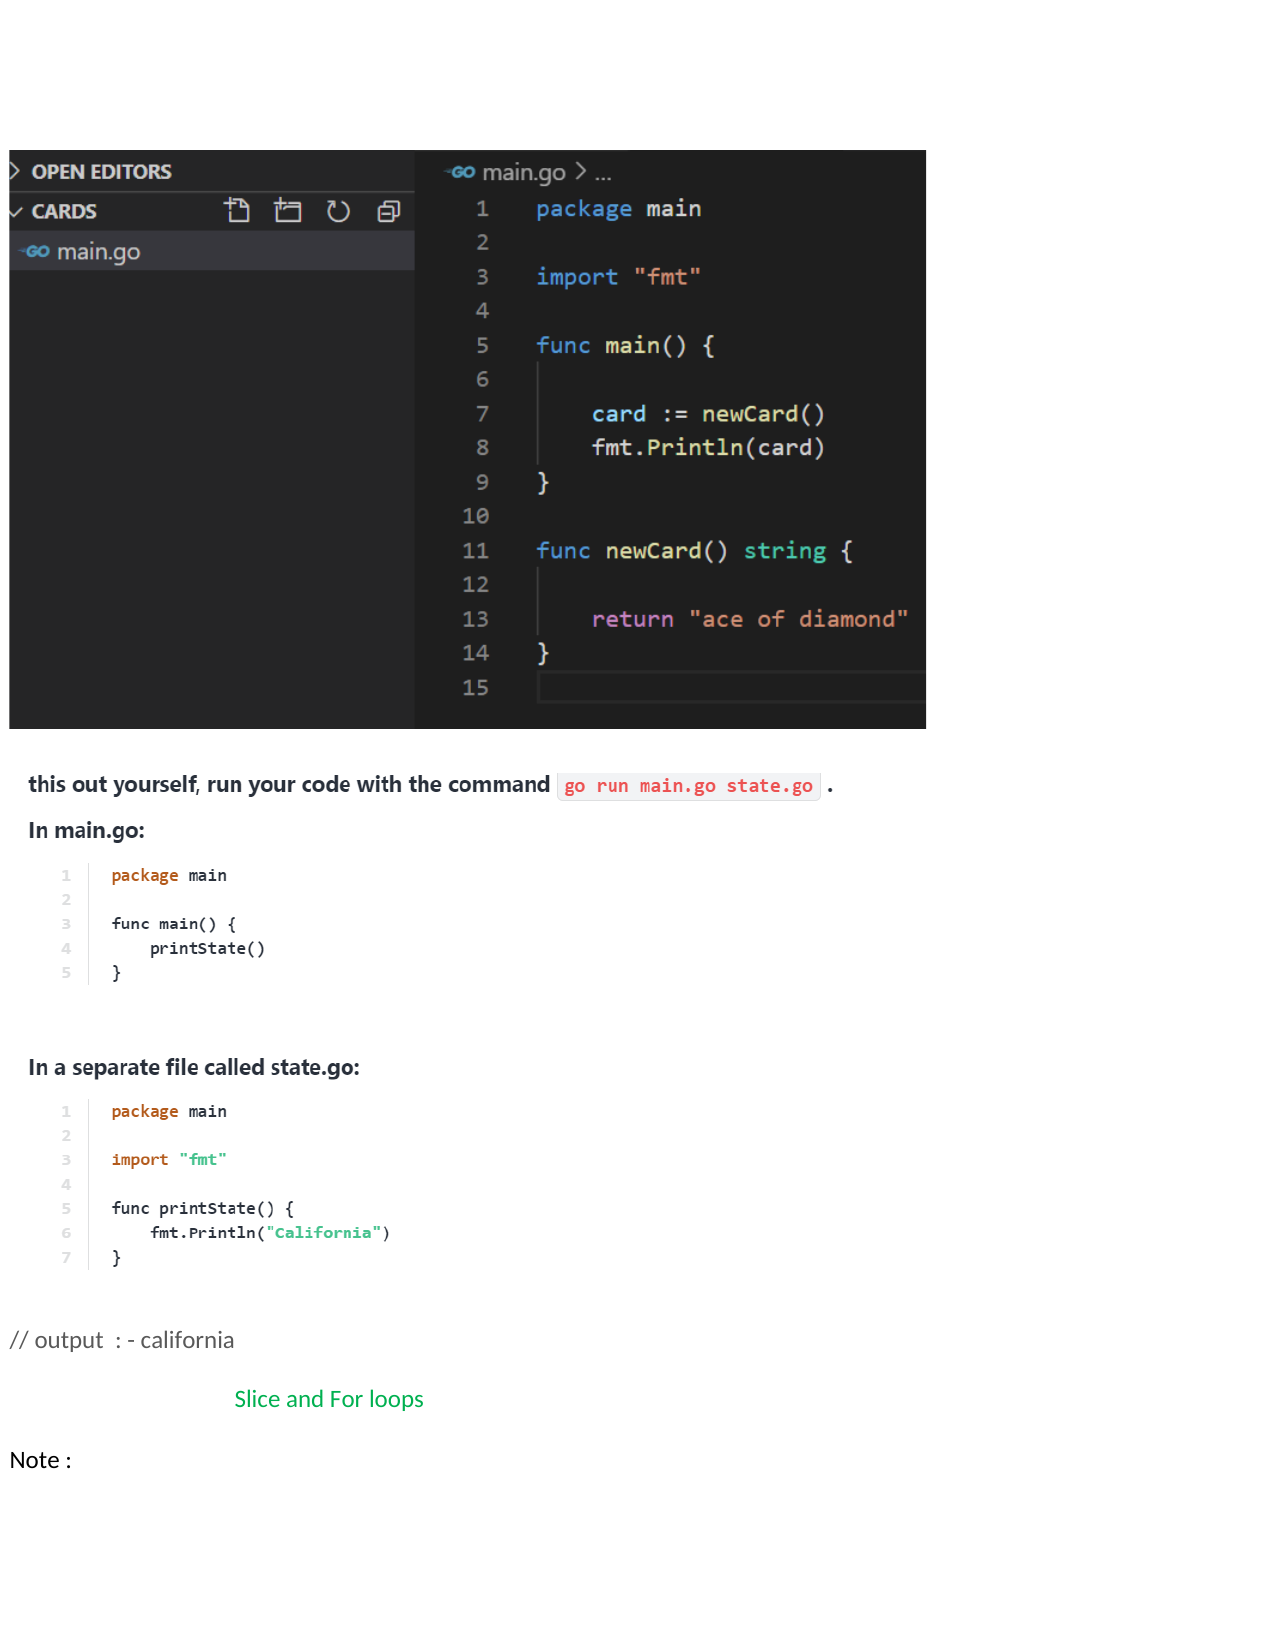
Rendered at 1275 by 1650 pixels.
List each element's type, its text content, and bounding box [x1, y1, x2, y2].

picture [9, 150, 927, 729]
picture [9, 773, 837, 1271]
text Slice and For loops [234, 1383, 1125, 1413]
text Note : [9, 1444, 1125, 1474]
text // output : - california [9, 1324, 1125, 1355]
